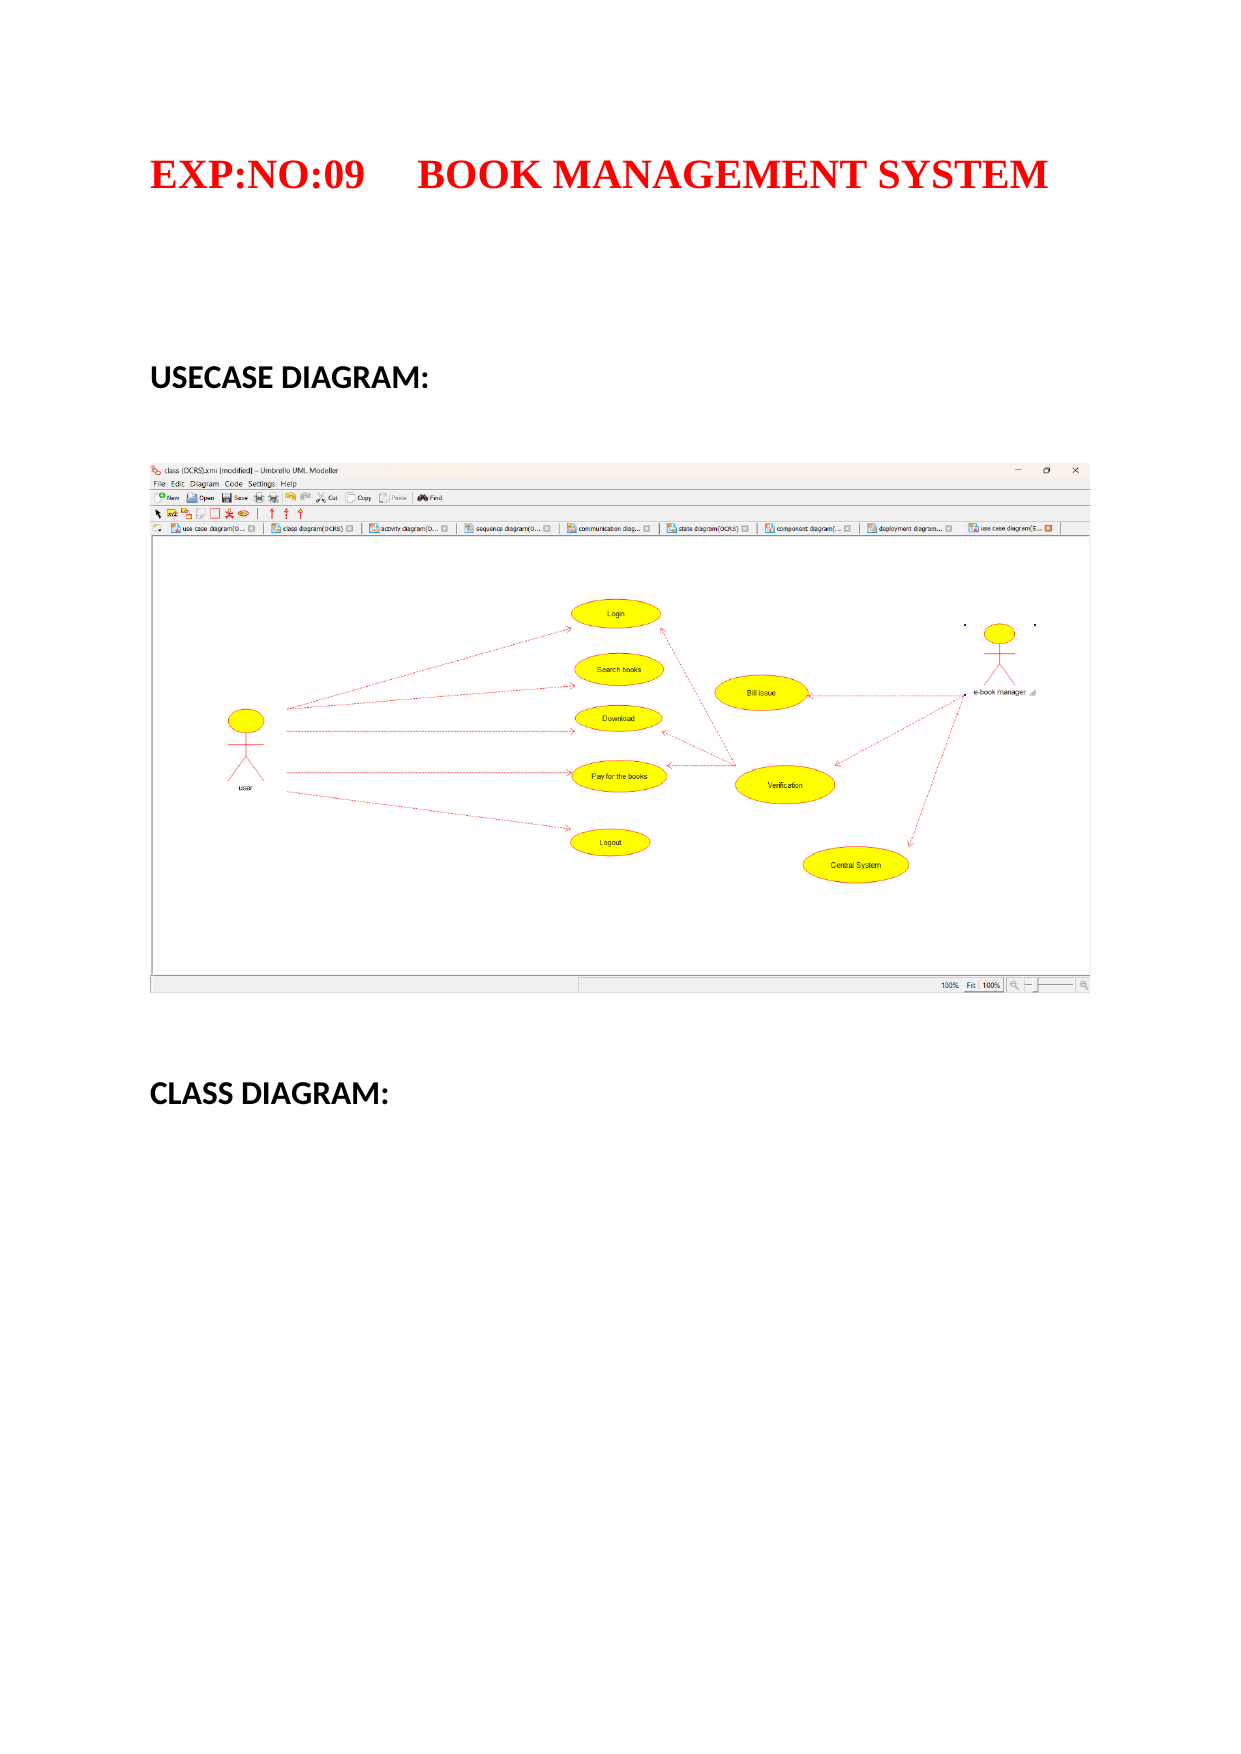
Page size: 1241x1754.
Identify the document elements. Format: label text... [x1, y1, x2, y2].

picture [150, 463, 1091, 993]
text EXP:NO:09 BOOK MANAGEMENT SYSTEM [150, 150, 1090, 198]
text USECASE DIAGRAM: [150, 356, 1090, 397]
text CLASS DIAGRAM: [150, 1072, 1090, 1112]
